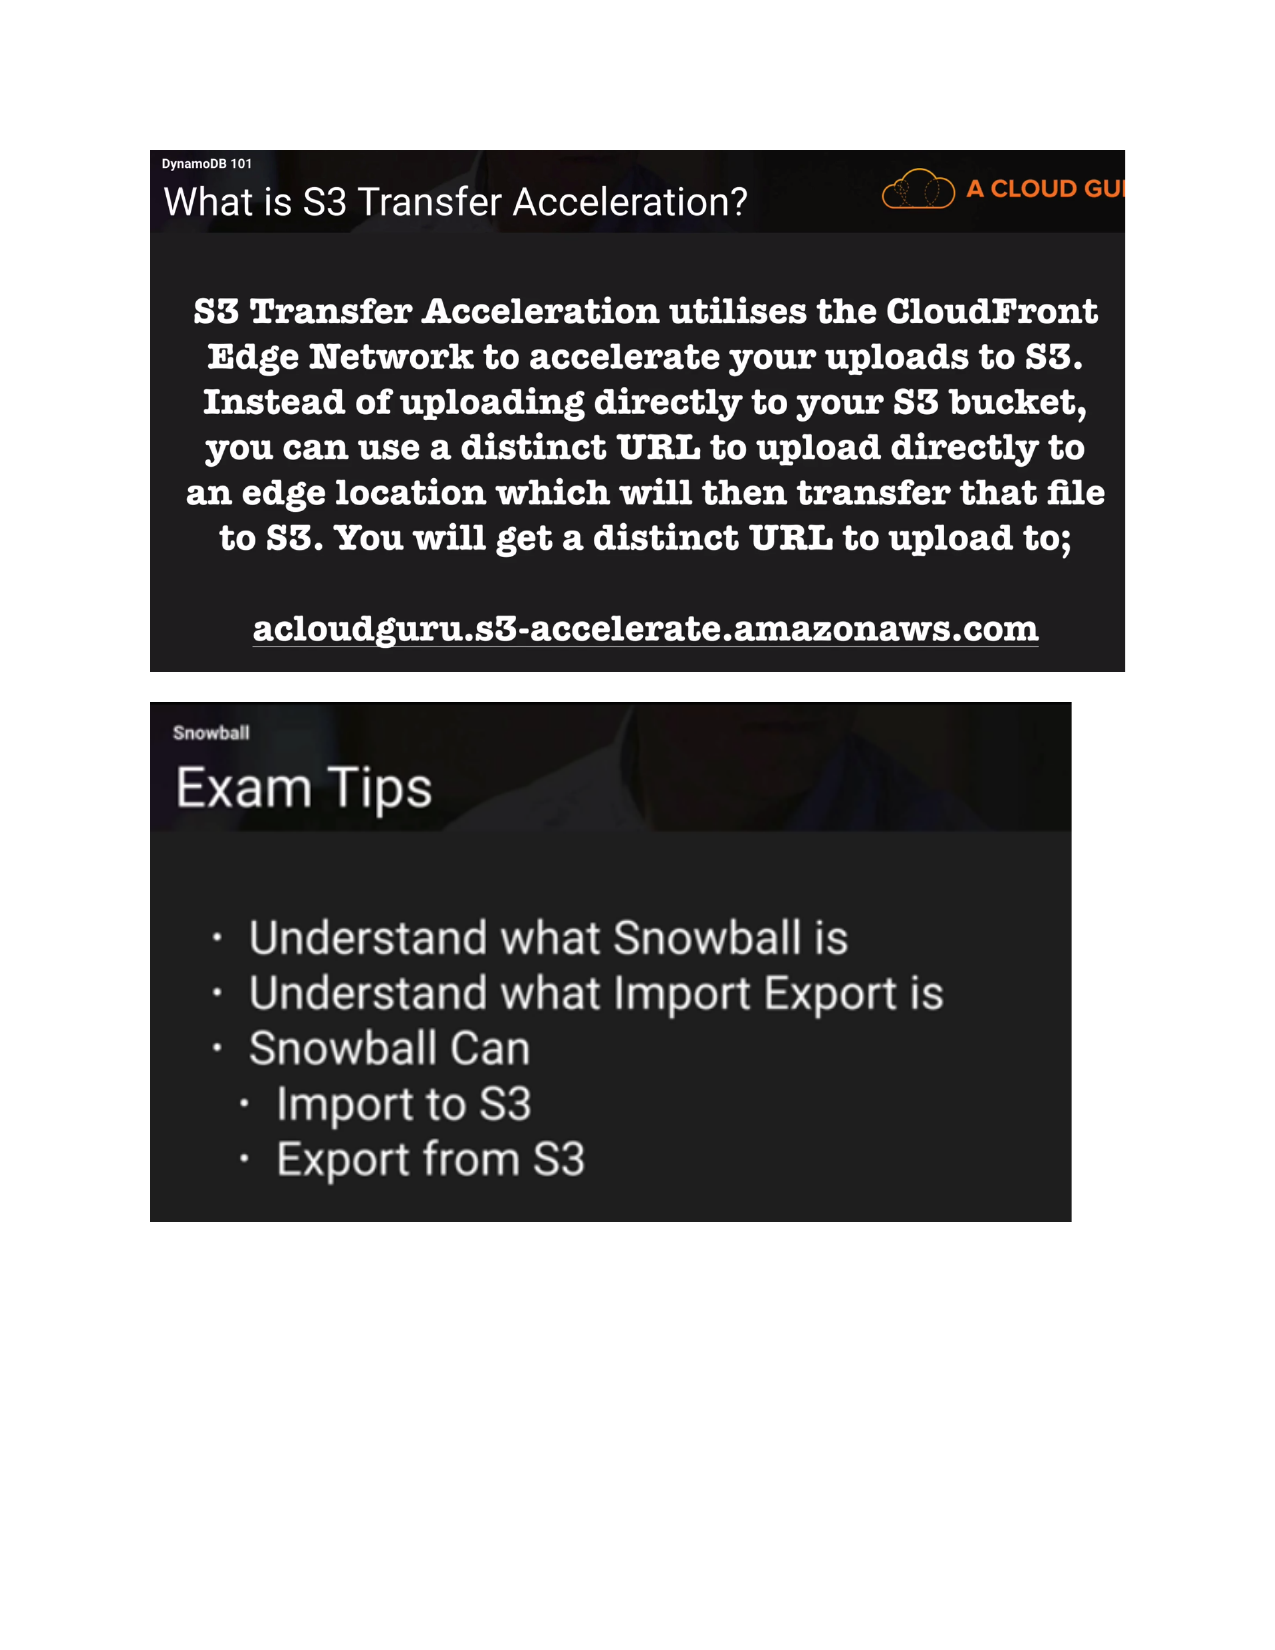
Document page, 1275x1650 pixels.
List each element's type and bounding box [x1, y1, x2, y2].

picture [150, 150, 1125, 672]
picture [150, 702, 1072, 1222]
